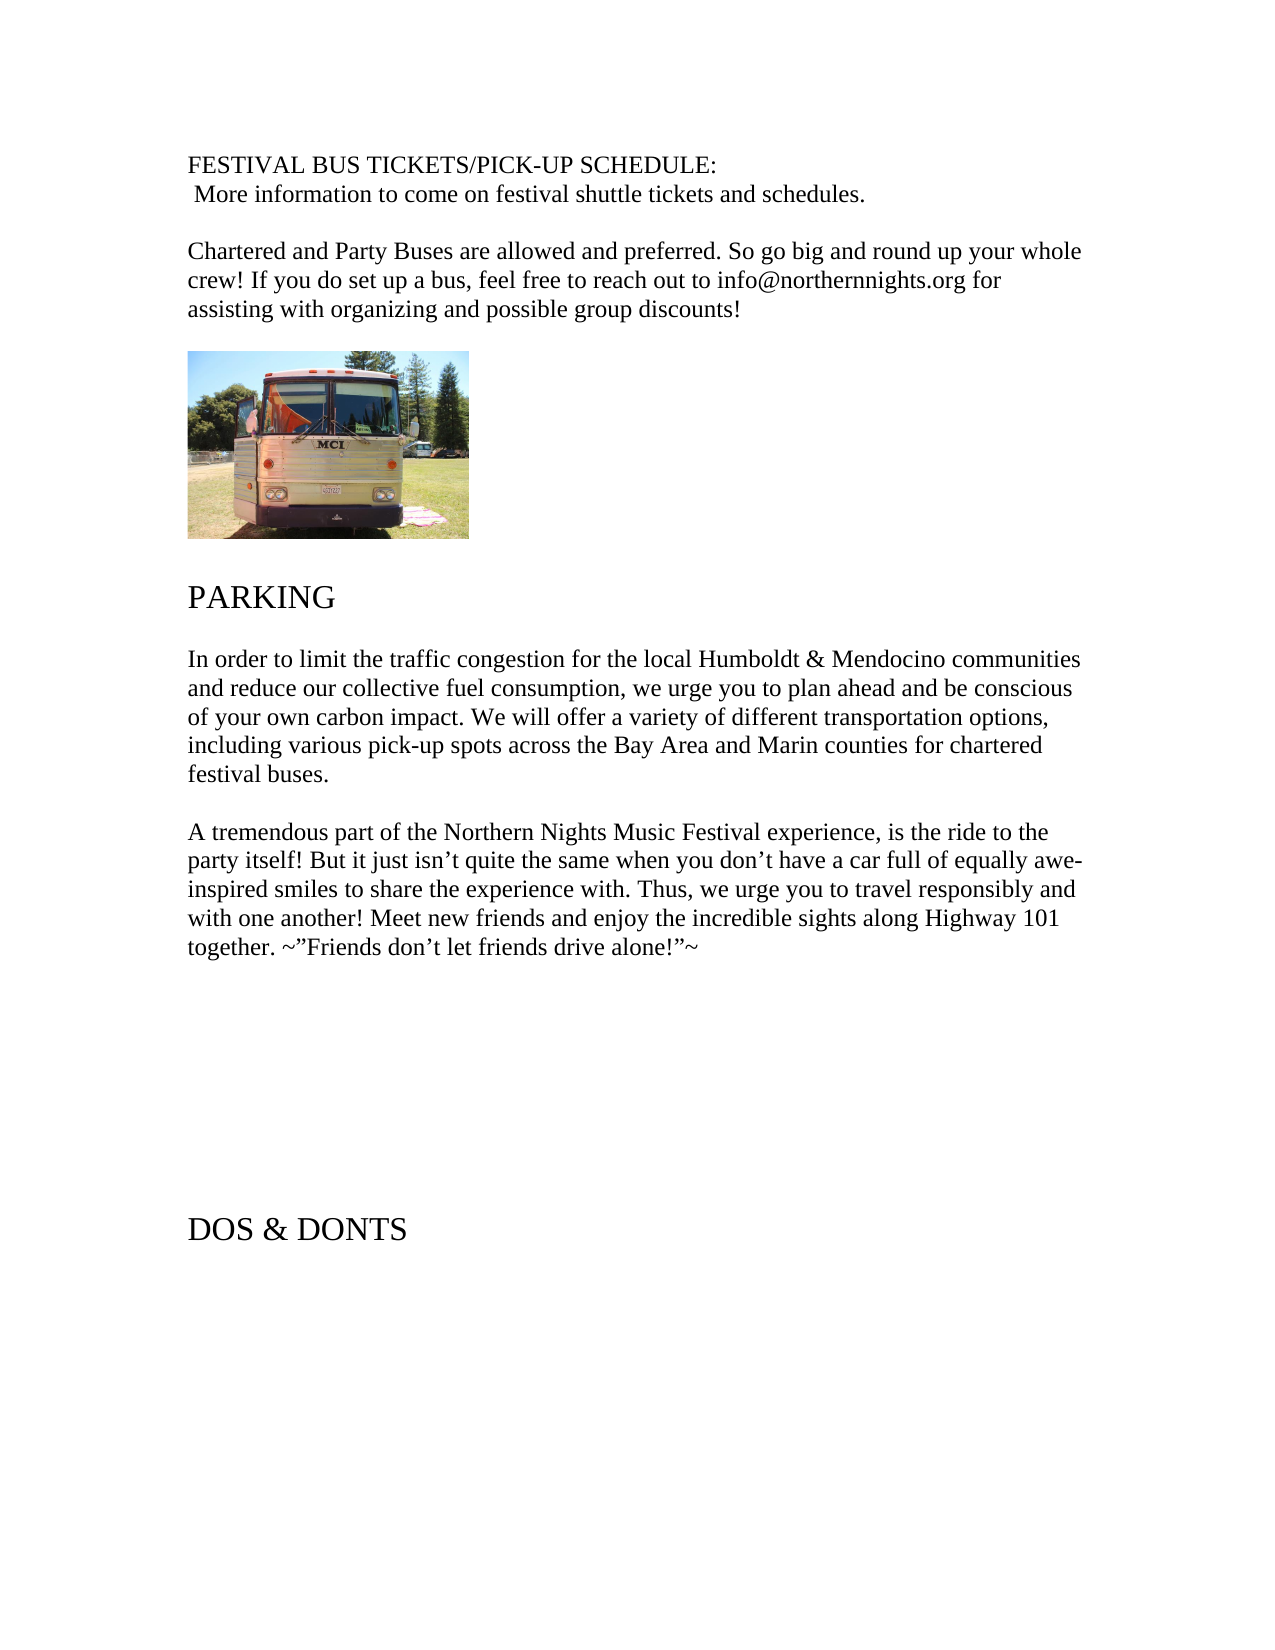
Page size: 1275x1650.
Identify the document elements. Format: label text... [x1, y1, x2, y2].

text In order to limit the traffic congestion for the local Humboldt & Mendocino communities and reduce our collective fuel consumption, we urge you to plan ahead and be conscious of your own carbon impact. We will offer a variety of different transportation options, including various pick-up spots across the Bay Area and Marin counties for chartered festival buses. [187, 644, 1087, 788]
text FESTIVAL BUS TICKETS/PICK-UP SCHEDULE: [187, 150, 1087, 179]
text Chartered and Party Buses are allowed and preferred. So go big and round up your whole crew! If you do set up a bus, feel free to reach out to info@northernnights.org for assisting with organizing and possible group discounts! [187, 236, 1087, 322]
text DOS & DONTS [187, 1209, 1087, 1248]
text PARKING [187, 577, 1087, 615]
picture [187, 351, 469, 539]
text A tremendous part of the Northern Nights Music Festival experience, is the ride to the party itself! But it just isn’t quite the same when you don’t have a car full of equally awe-inspired smiles to share the experience with. Thus, we urge you to travel responsibly and with one another! Meet new friends and enjoy the incredible sights along Highway 101 together. ~”Friends don’t let friends drive alone!”~ [187, 817, 1087, 960]
text More information to come on festival shuttle tickets and schedules. [187, 179, 1087, 207]
